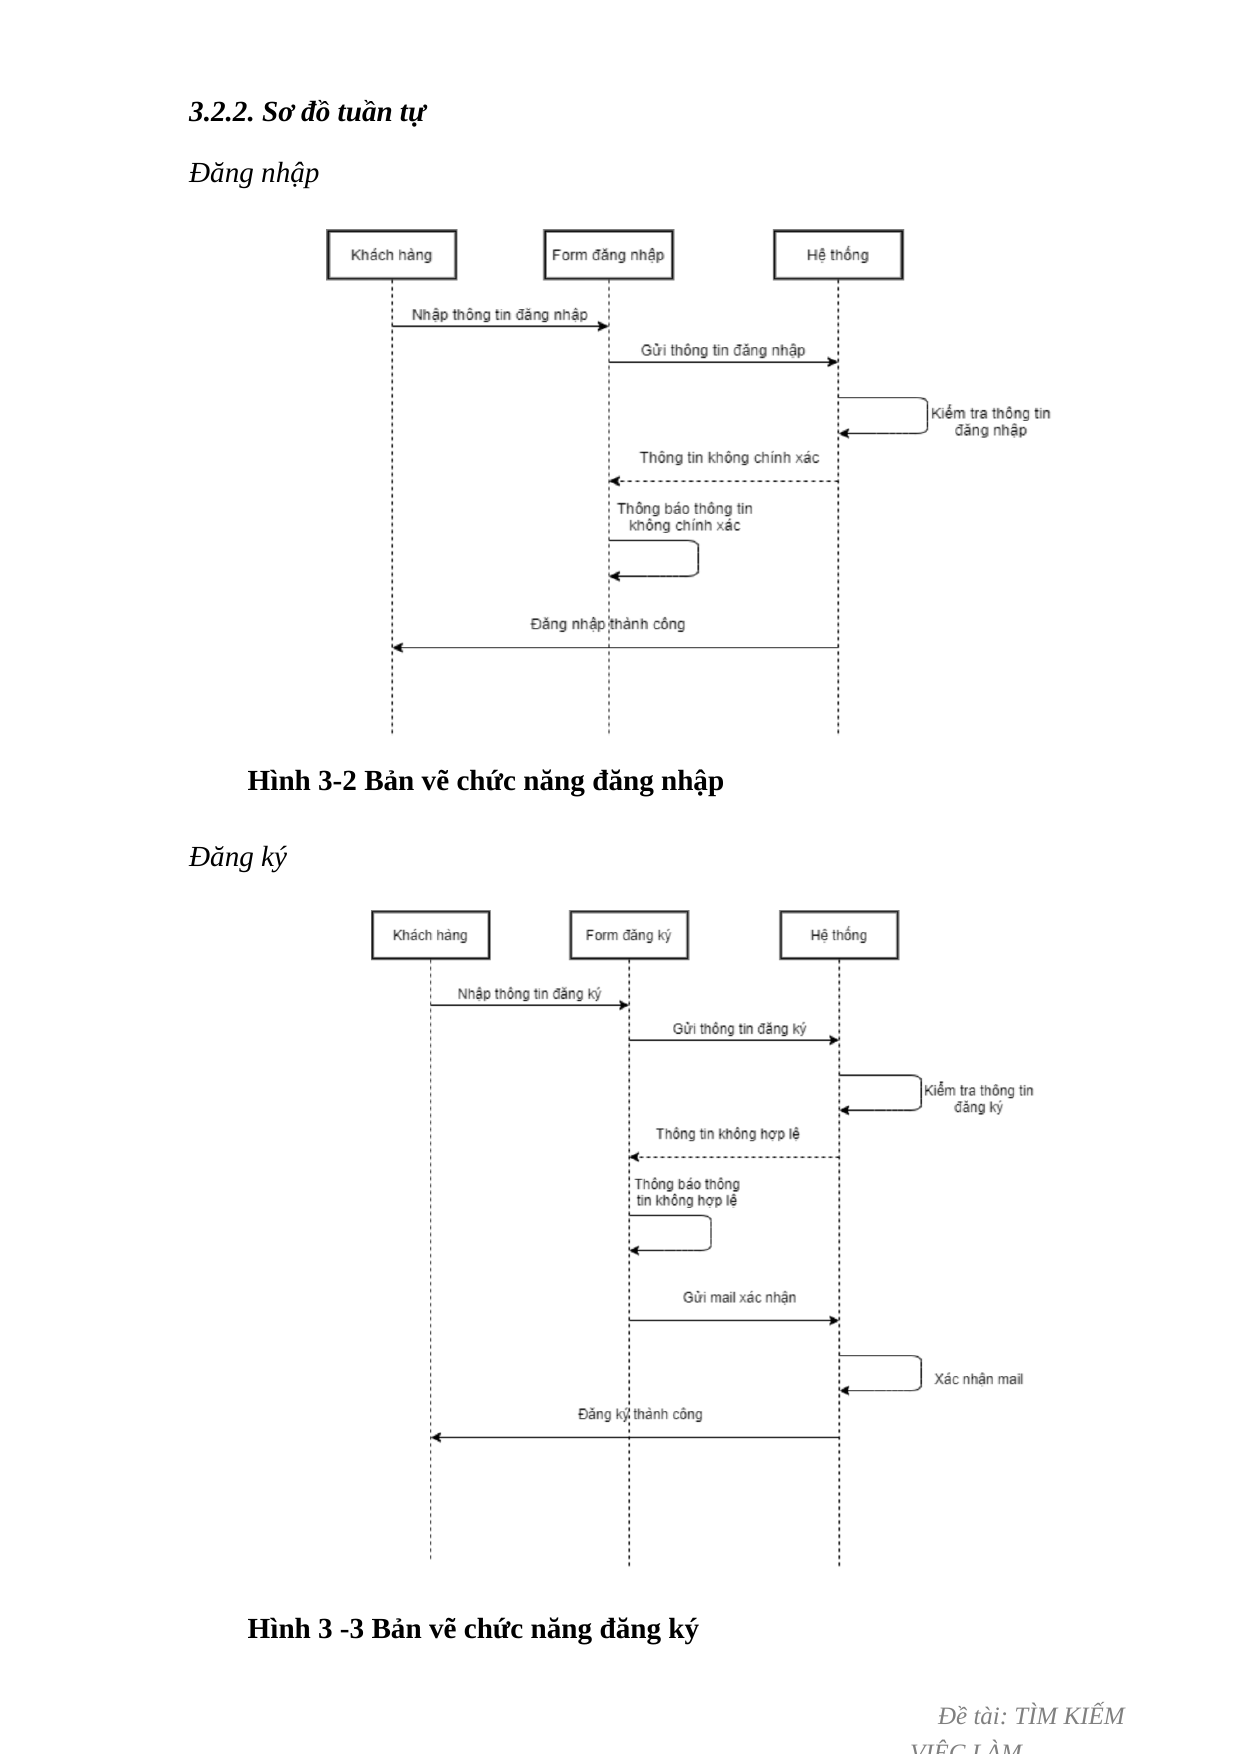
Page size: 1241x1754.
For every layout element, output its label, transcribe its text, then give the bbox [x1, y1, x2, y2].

subtitle Đăng nhập [189, 155, 1152, 189]
subtitle 3.2.2. Sơ đồ tuần tự [189, 88, 1152, 130]
text Hình 3 -3 Bản vẽ chức năng đăng ký [247, 1611, 1152, 1645]
picture [252, 218, 1080, 736]
subtitle Đăng ký [189, 839, 1152, 872]
text Hình 3-2 Bản vẽ chức năng đăng nhập [247, 763, 1152, 797]
picture [252, 901, 1073, 1584]
